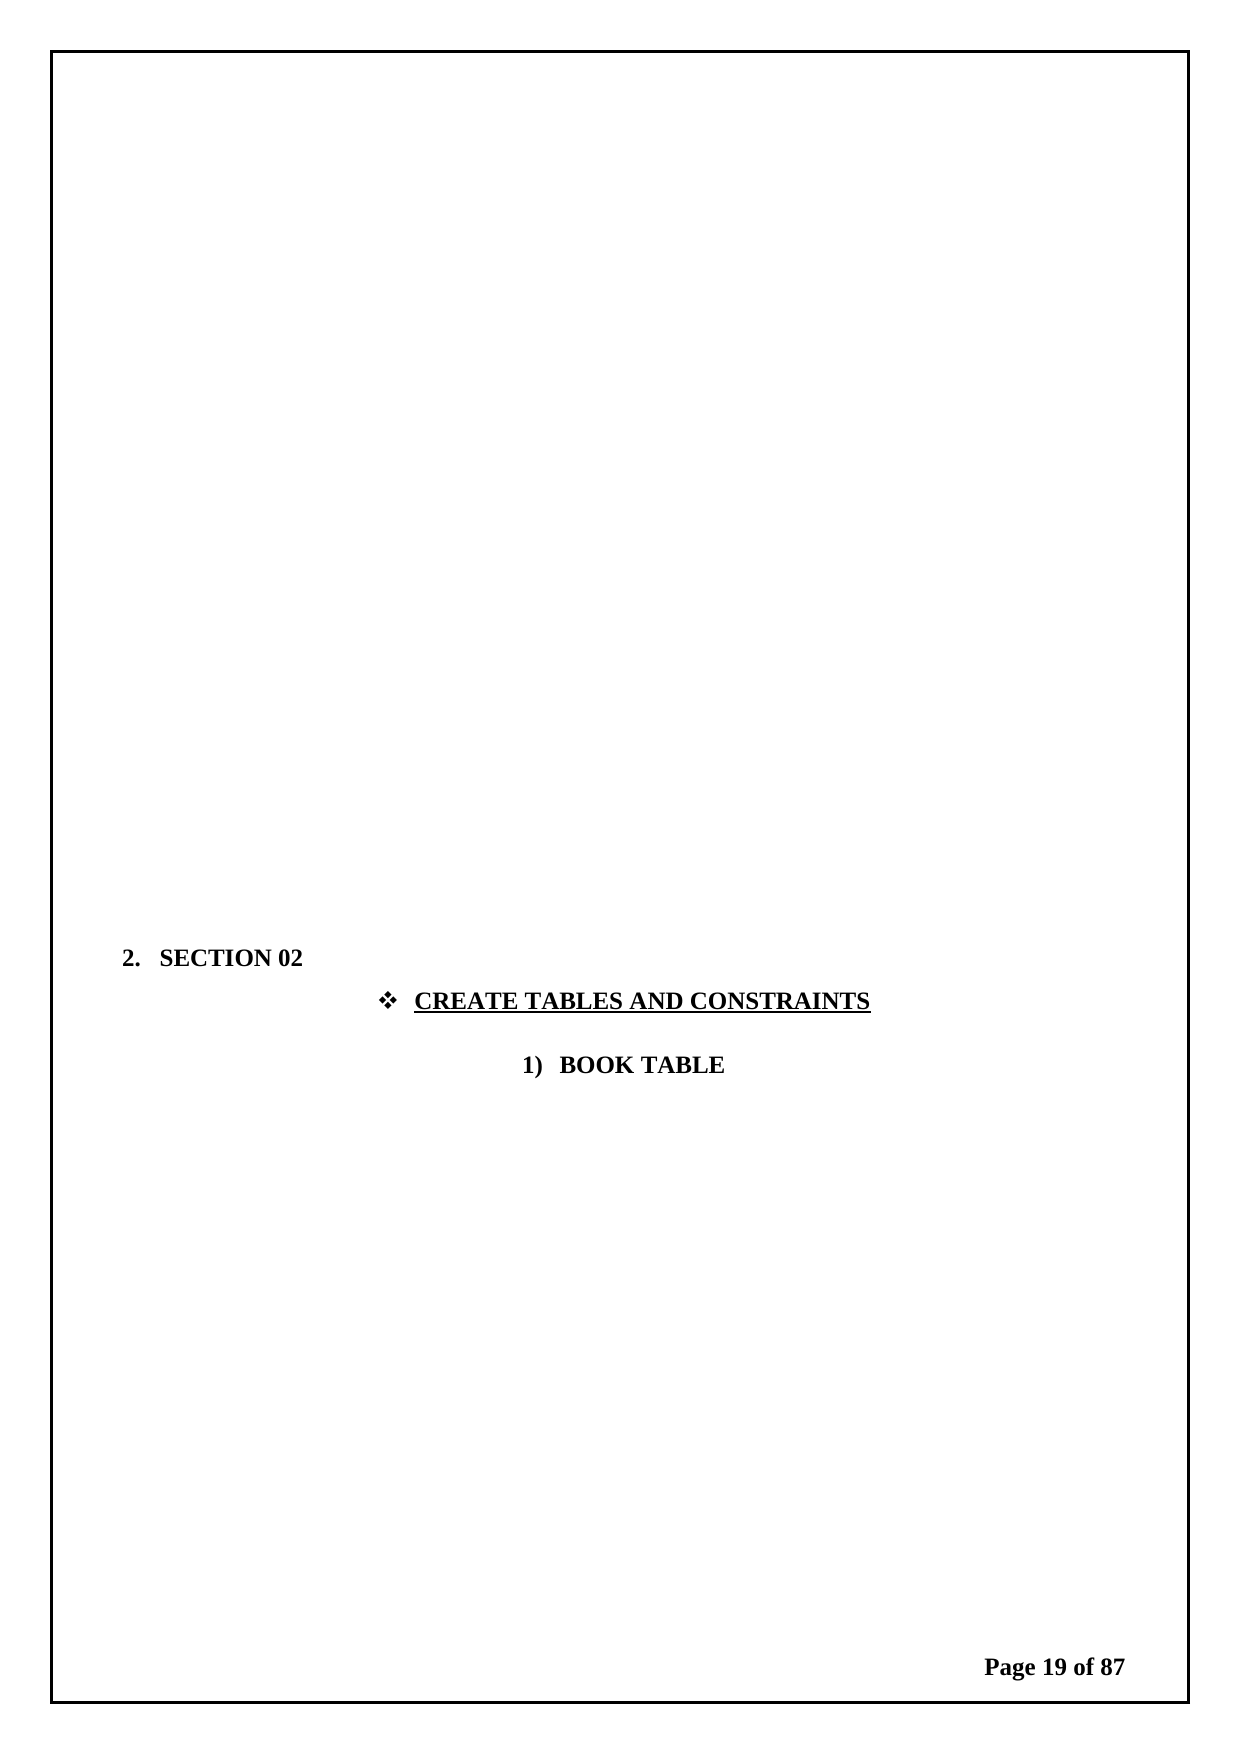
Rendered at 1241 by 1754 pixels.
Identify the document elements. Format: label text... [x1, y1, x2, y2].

subtitle CREATE TABLES AND CONSTRAINTS [122, 986, 1125, 1015]
subtitle SECTION 02 [122, 943, 1125, 972]
subtitle BOOK TABLE [122, 1050, 1125, 1079]
